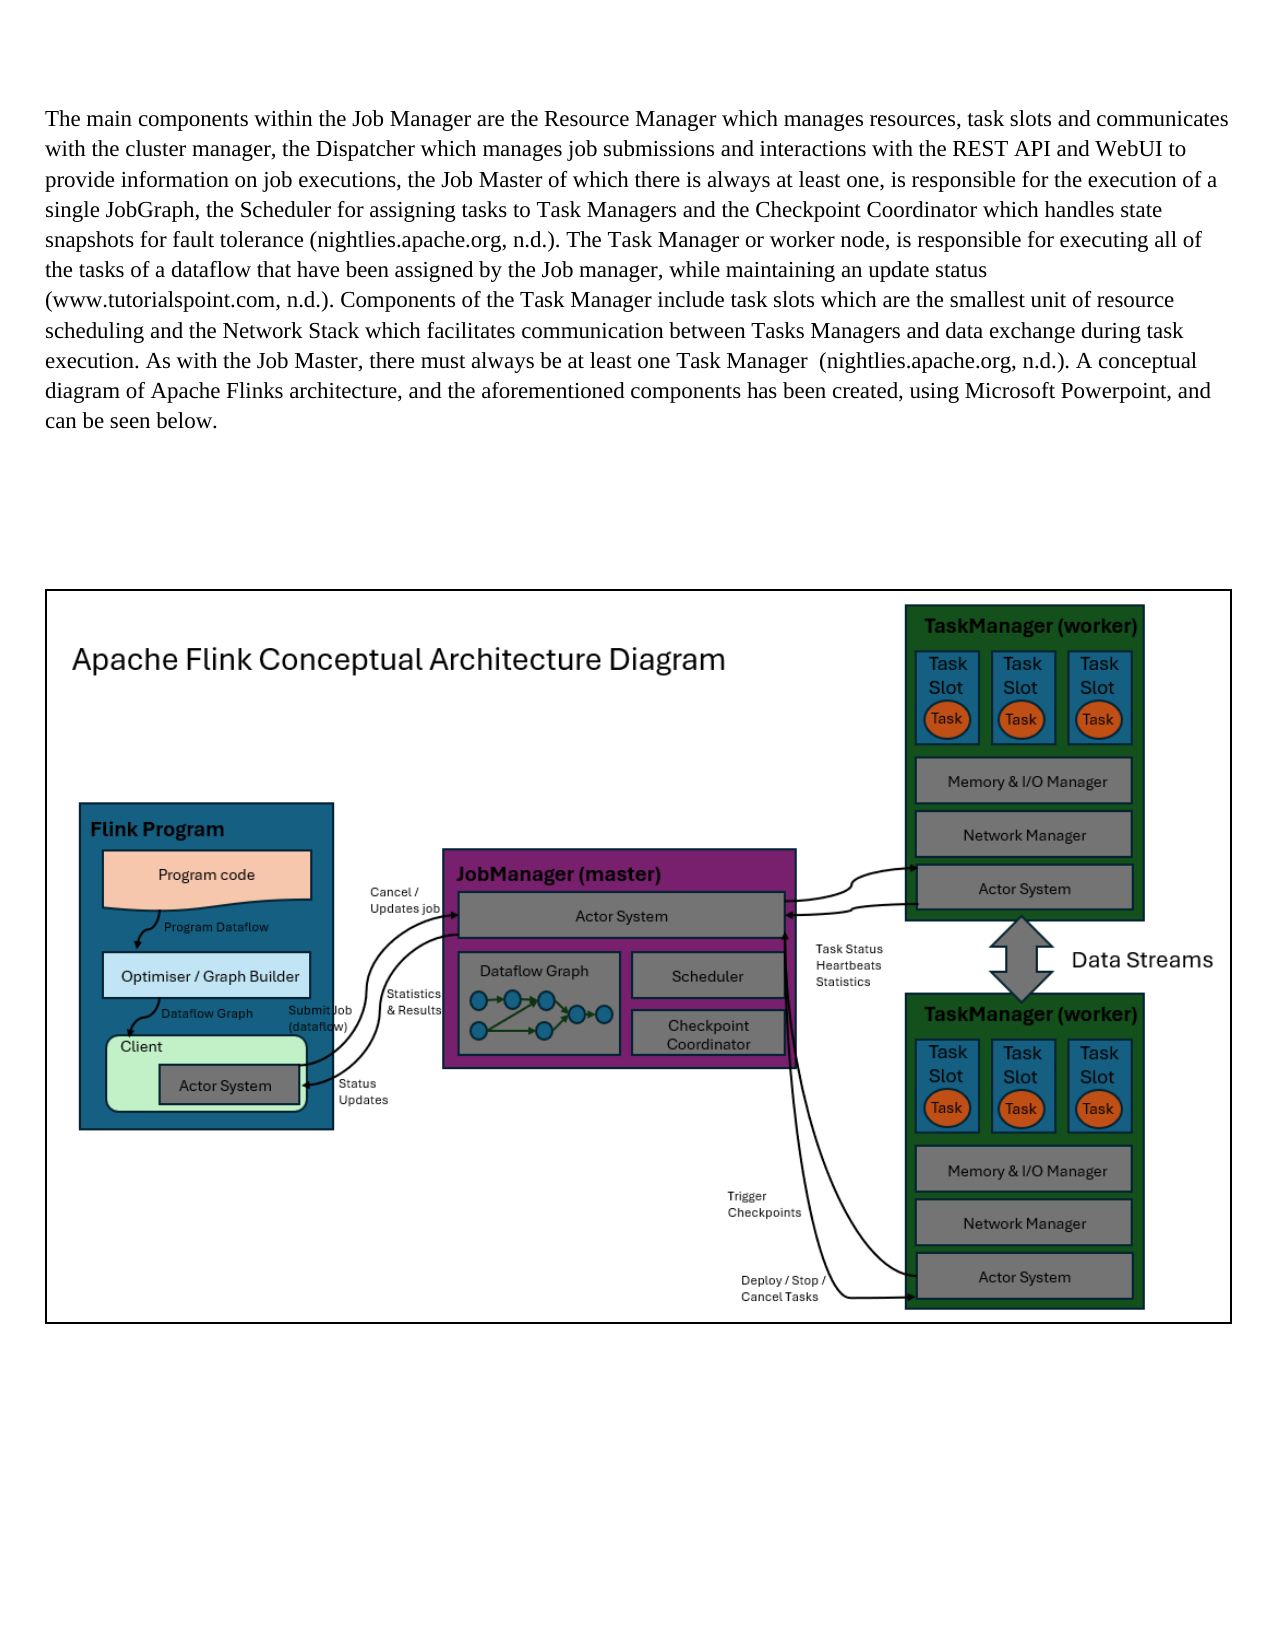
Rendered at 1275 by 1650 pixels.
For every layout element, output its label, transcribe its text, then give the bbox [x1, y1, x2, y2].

text The main components within the Job Manager are the Resource Manager which manages resources, task slots and communicates with the cluster manager, the Dispatcher which manages job submissions and interactions with the REST API and WebUI to provide information on job executions, the Job Master of which there is always at least one, is responsible for the execution of a single JobGraph, the Scheduler for assigning tasks to Task Managers and the Checkpoint Coordinator which handles state snapshots for fault tolerance (nightlies.apache.org, n.d.). The Task Manager or worker node, is responsible for executing all of the tasks of a dataflow that have been assigned by the Job manager, while maintaining an update status (www.tutorialspoint.com, n.d.). Components of the Task Manager include task slots which are the smallest unit of resource scheduling and the Network Stack which facilitates communication between Tasks Managers and data exchange during task execution. As with the Job Master, there must always be at least one Task Manager (nightlies.apache.org, n.d.). A conceptual diagram of Apache Flinks architecture, and the aforementioned components has been created, using Microsoft Powerpoint, and can be seen below. [45, 105, 1230, 434]
picture [56, 601, 1218, 1312]
table_header [47, 591, 1230, 1322]
